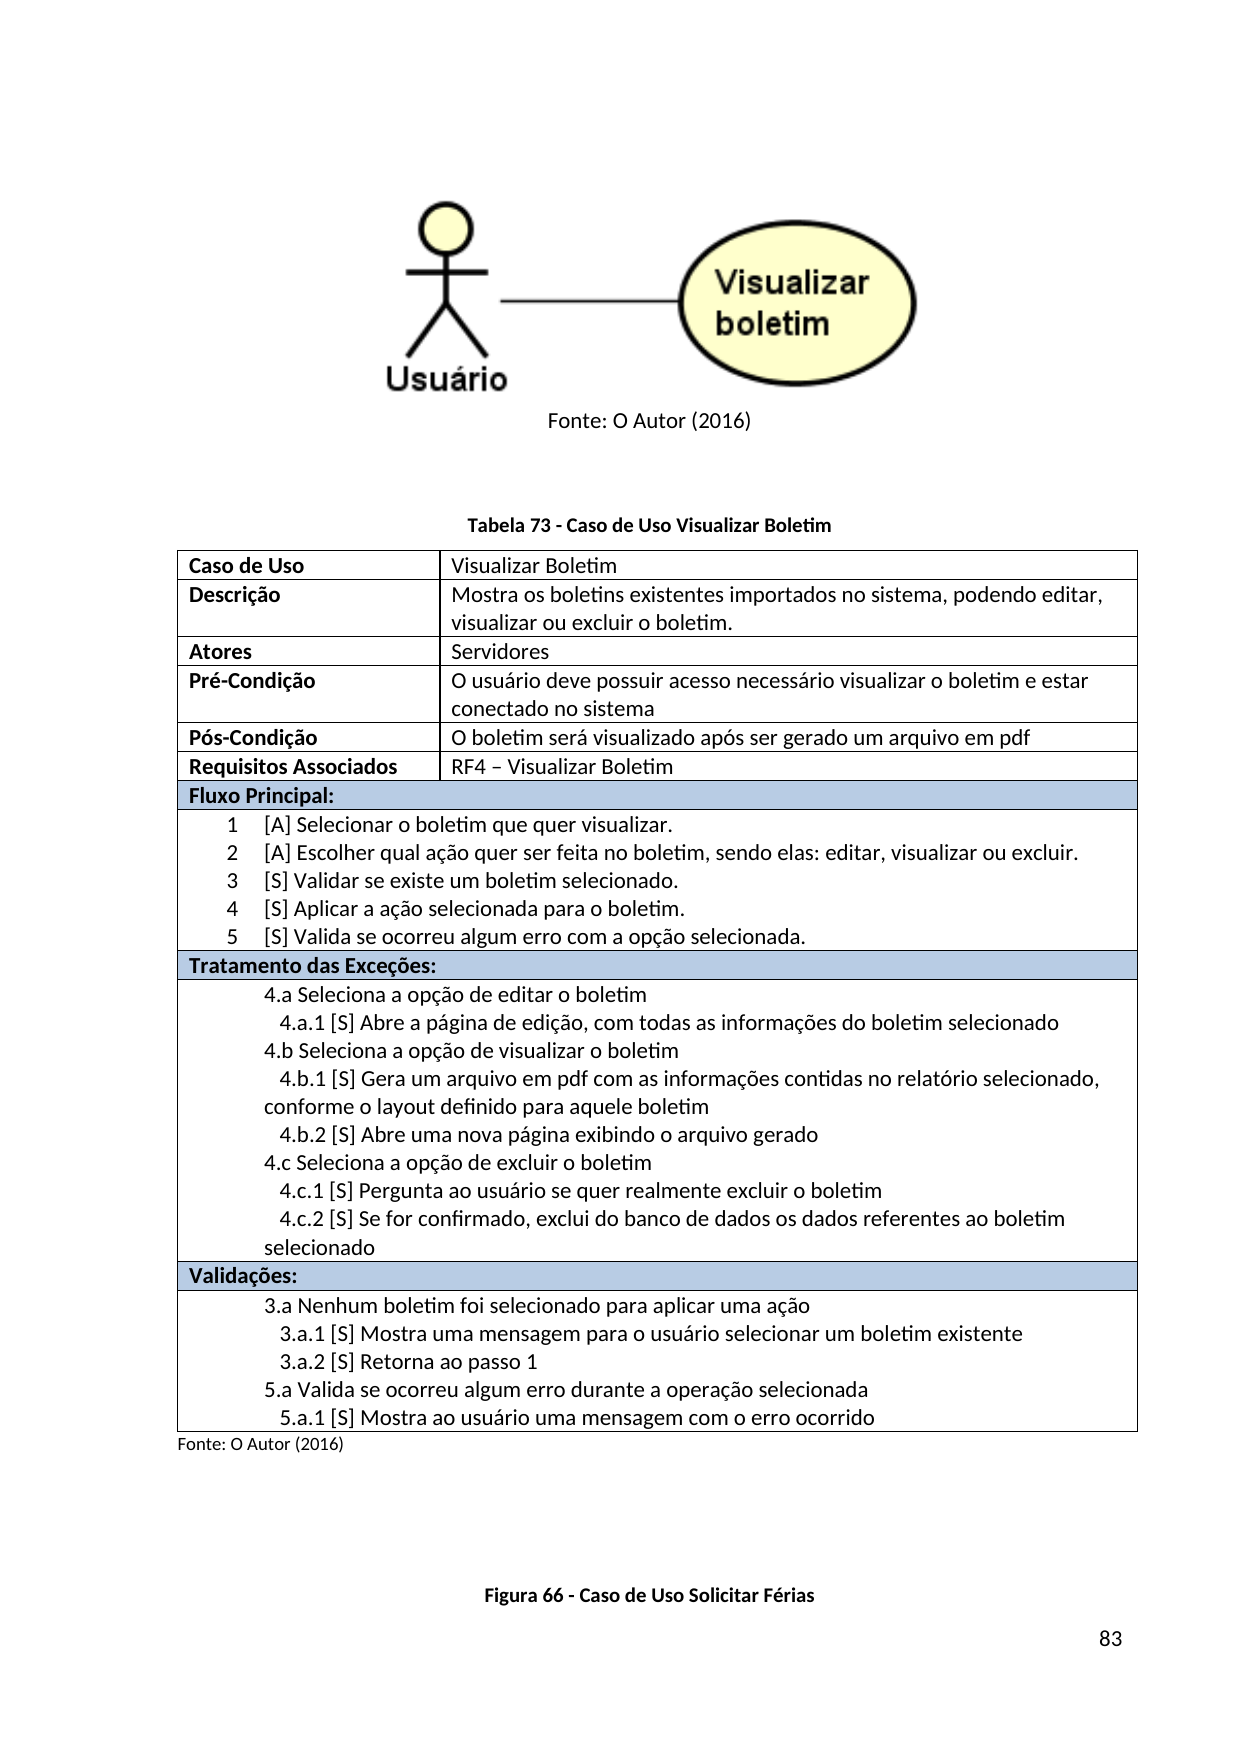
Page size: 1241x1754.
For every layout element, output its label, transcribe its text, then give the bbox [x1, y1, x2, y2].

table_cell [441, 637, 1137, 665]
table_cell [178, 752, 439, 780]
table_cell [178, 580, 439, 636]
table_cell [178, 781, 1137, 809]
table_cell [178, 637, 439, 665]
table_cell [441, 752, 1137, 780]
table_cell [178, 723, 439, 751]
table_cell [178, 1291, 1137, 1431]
text Figura 66 - Caso de Uso Solicitar Férias [177, 1582, 1122, 1607]
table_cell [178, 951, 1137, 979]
picture [359, 177, 940, 402]
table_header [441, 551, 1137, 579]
text Tabela 73 - Caso de Uso Visualizar Boletim [177, 512, 1122, 537]
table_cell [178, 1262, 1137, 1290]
text Fonte: O Autor (2016) [177, 1432, 1157, 1455]
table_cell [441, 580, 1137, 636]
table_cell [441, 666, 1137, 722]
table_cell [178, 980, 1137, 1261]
text Fonte: O Autor (2016) [177, 406, 1122, 434]
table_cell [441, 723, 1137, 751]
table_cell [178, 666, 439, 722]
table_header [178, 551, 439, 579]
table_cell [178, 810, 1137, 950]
